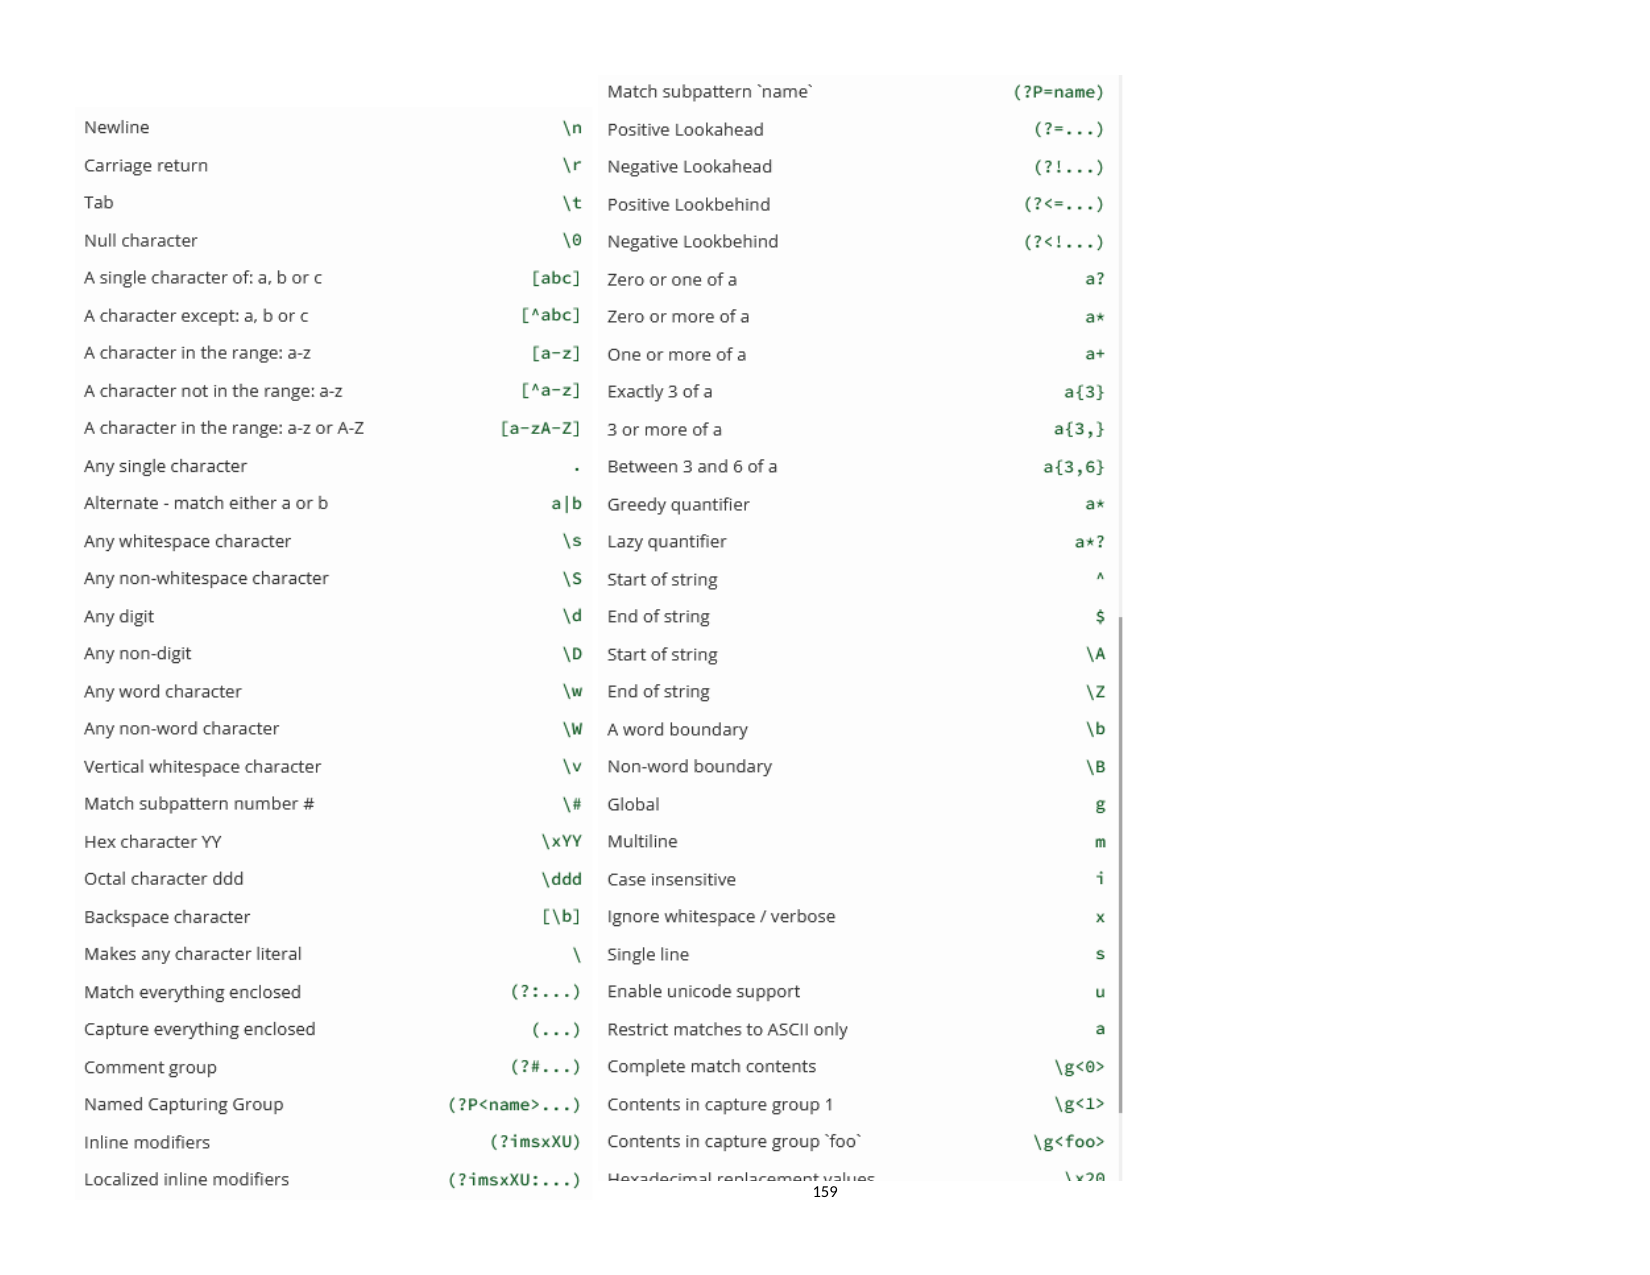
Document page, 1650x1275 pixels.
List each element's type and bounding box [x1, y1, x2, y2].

picture [597, 75, 1123, 1181]
picture [75, 107, 593, 1200]
